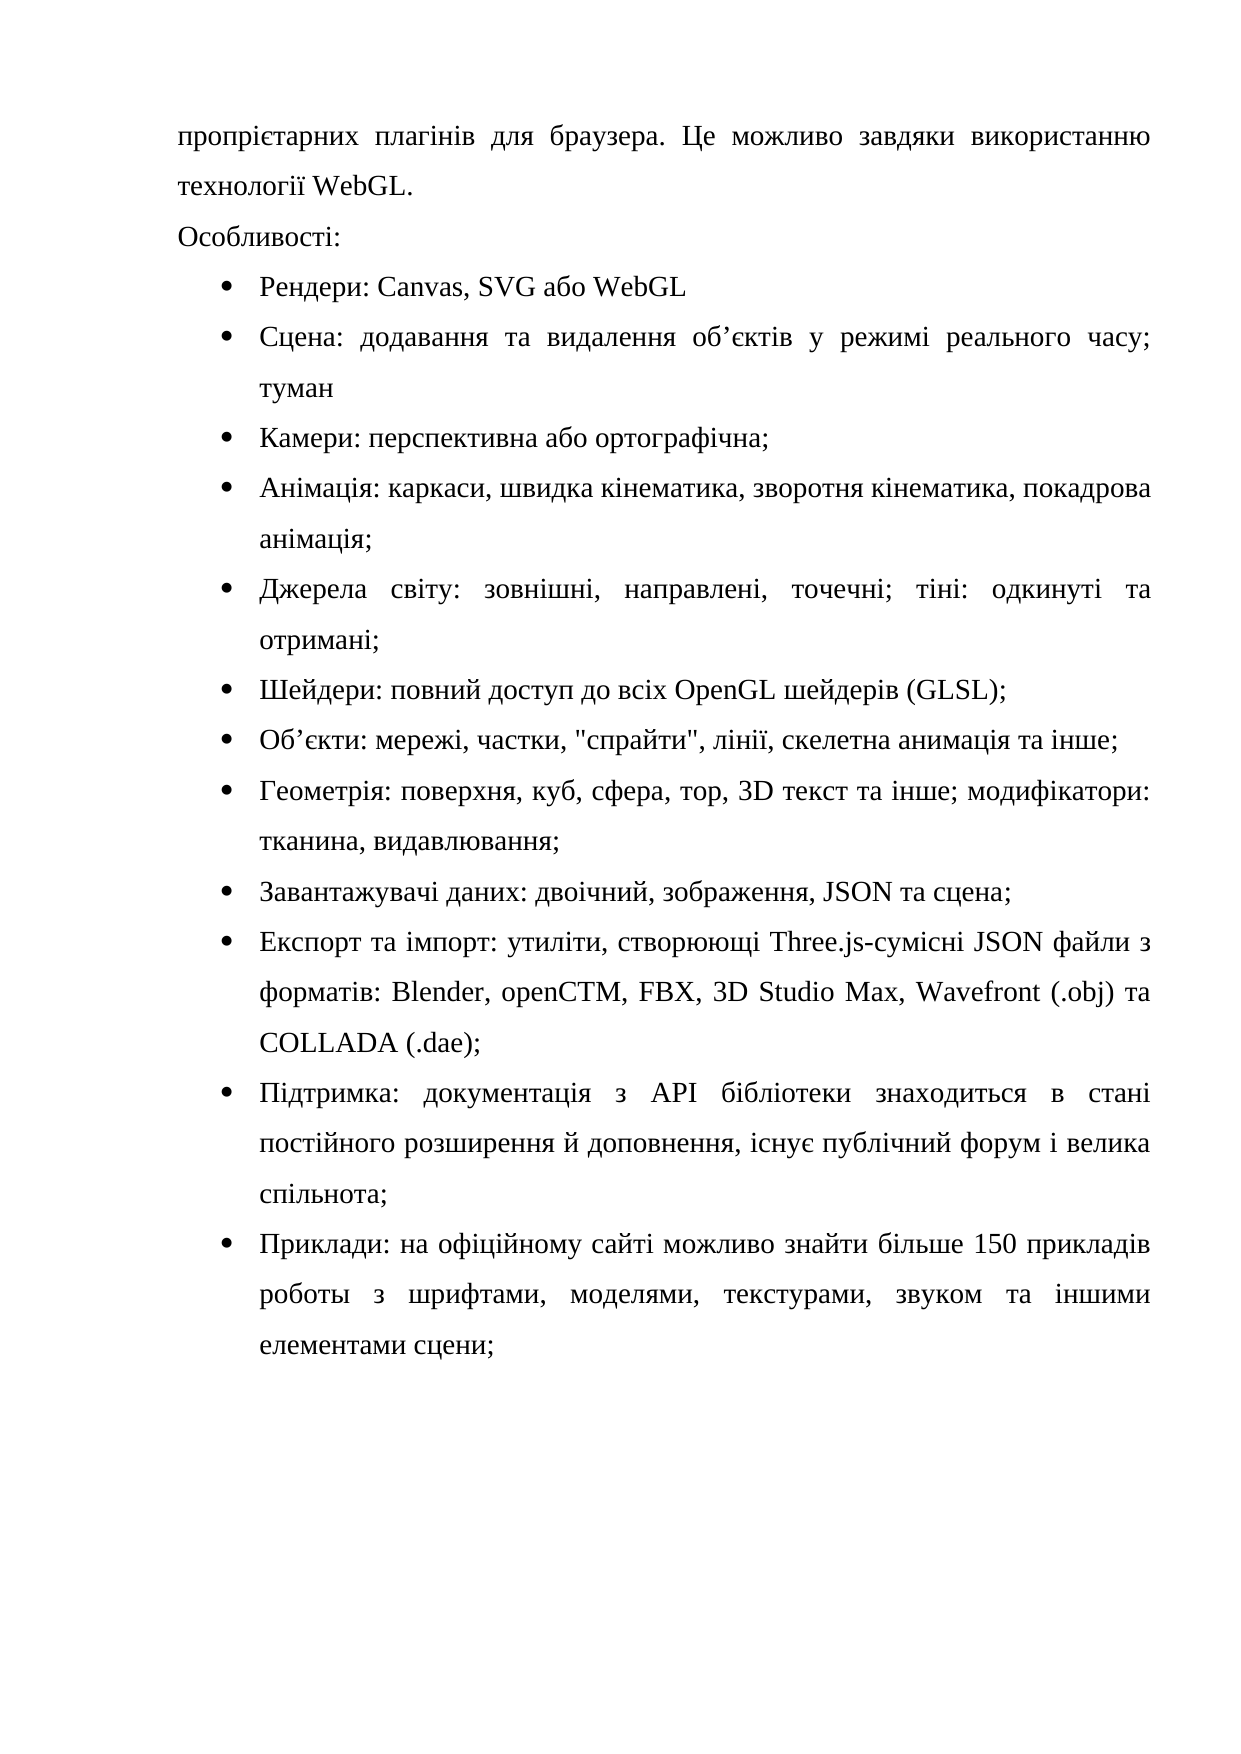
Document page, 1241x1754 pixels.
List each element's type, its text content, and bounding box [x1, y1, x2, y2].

list Геометрія: поверхня, куб, сфера, тор, 3D текст та інше; модифікатори: тканина, видавлювання; [222, 773, 1152, 857]
list Анімація: каркаси, швидка кінематика, зворотня кінематика, покадрова анімація; [222, 471, 1152, 554]
list Завантажувачі даних: двоічний, зображення, JSON та сцена; [222, 874, 1152, 907]
list Об’єкти: мережі, частки, "спрайти", лінії, скелетна анимація та інше; [222, 722, 1152, 756]
list Джерела світу: зовнішні, направлені, точечні; тіні: одкинуті та отримані; [222, 571, 1152, 655]
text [177, 118, 1152, 202]
list Рендери: Canvas, SVG або WebGL [222, 269, 1152, 303]
list Підтримка: документація з API бібліотеки знаходиться в стані постійного розширення й доповнення, існує публічний форум і велика спільнота; [222, 1075, 1152, 1209]
list Експорт та імпорт: утиліти, створюющі Three.js-сумісні JSON файли з форматів: Blender, openCTM, FBX, 3D Studio Max, Wavefront (.obj) та COLLADA (.dae); [222, 924, 1152, 1058]
text Особливості: [177, 219, 1152, 252]
list Приклади: на офіційному сайті можливо знайти більше 150 прикладів роботы з шрифтами, моделями, текстурами, звуком та іншими елементами сцени; [222, 1226, 1152, 1360]
list Шейдери: повний доступ до всіх OpenGL шейдерів (GLSL); [222, 672, 1152, 706]
list Камери: перспективна або ортографічна; [222, 420, 1152, 454]
list Сцена: додавання та видалення об’єктів у режимі реального часу; туман [222, 319, 1152, 403]
